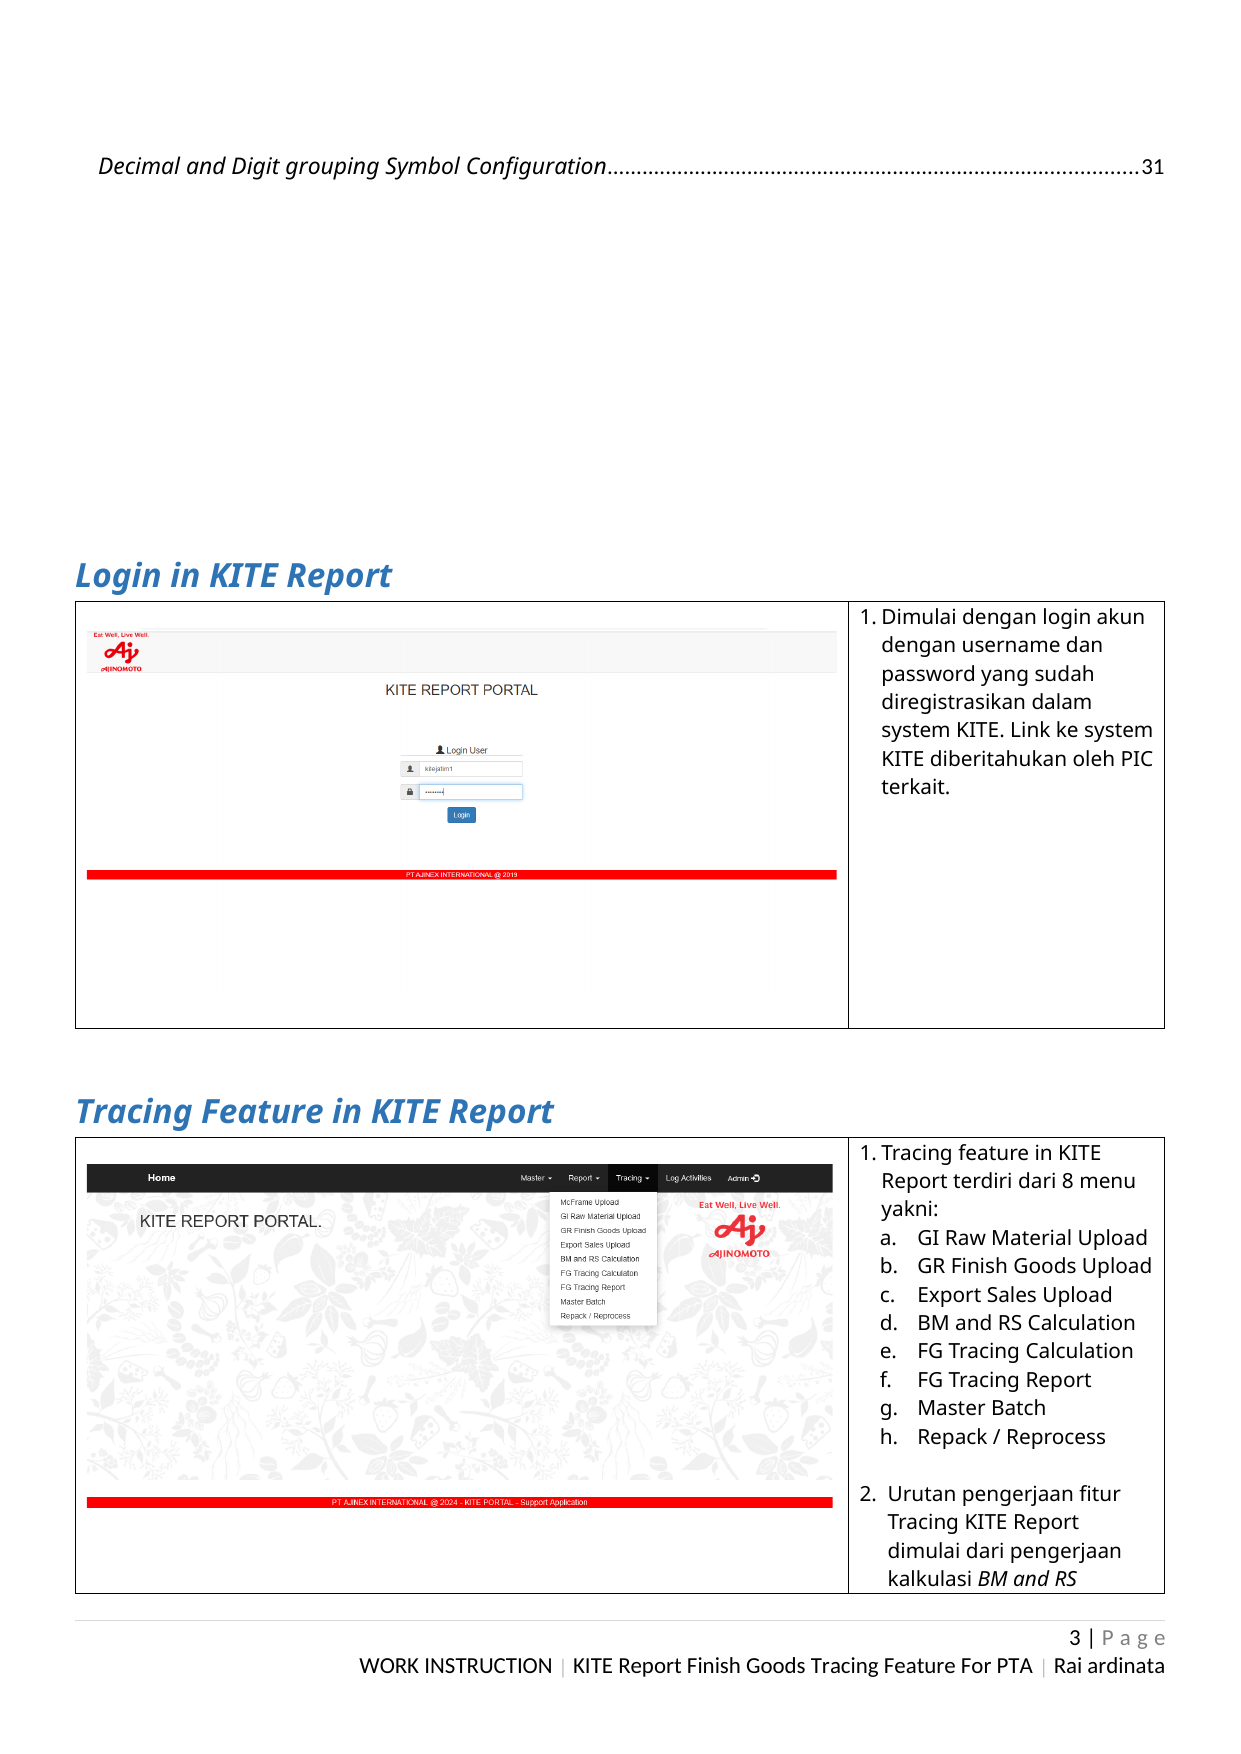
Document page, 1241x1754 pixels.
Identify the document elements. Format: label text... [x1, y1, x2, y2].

table_header [76, 1138, 848, 1593]
subtitle Login in KITE Report [75, 552, 1165, 597]
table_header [849, 1138, 1164, 1593]
table_header [76, 602, 848, 1028]
picture [86, 1164, 833, 1513]
table_header Dimulai dengan login akun dengan username dan password yang sudah diregistrasikan dalam system KITE. Link ke system KITE diberitahukan oleh PIC terkait. [849, 602, 1164, 1028]
subtitle Tracing Feature in KITE Report [75, 1088, 1165, 1133]
picture [86, 628, 837, 1000]
